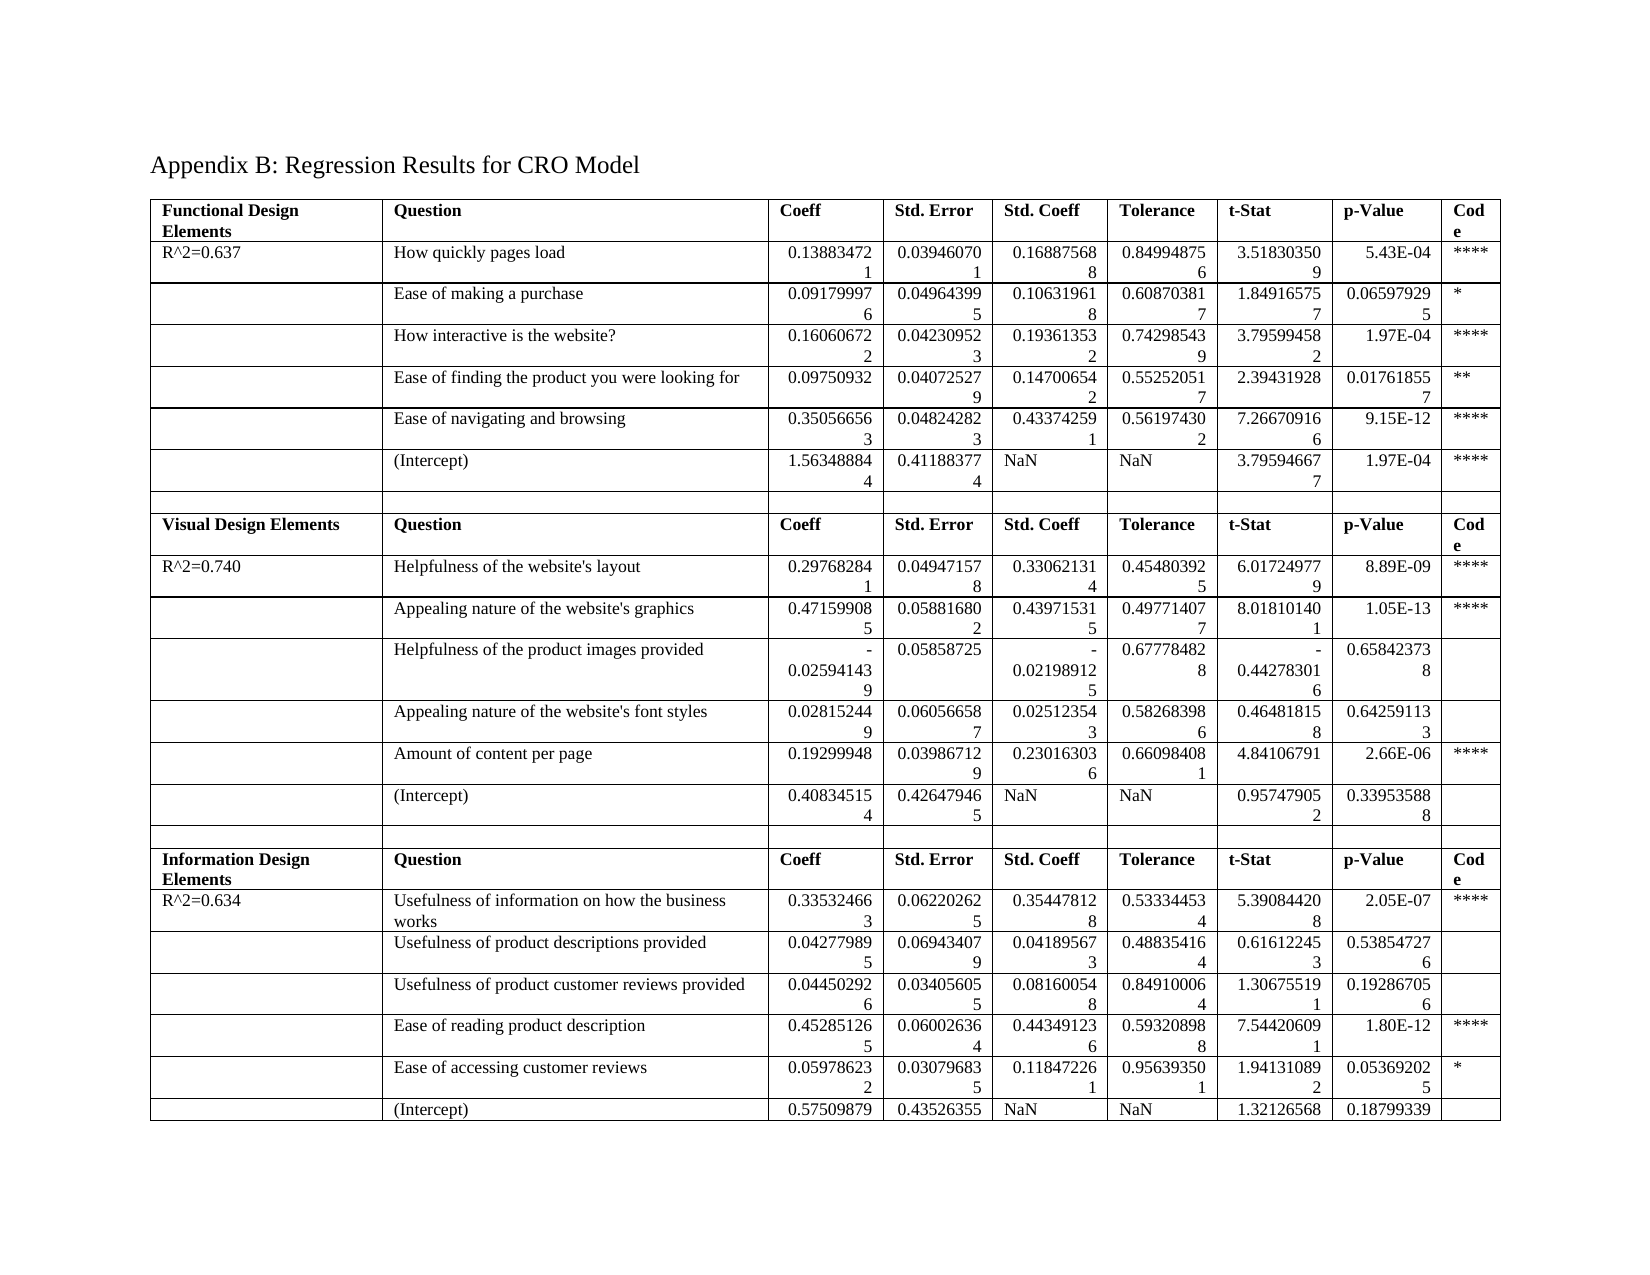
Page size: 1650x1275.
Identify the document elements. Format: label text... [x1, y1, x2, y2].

table_cell 0.350566563 [769, 409, 883, 449]
table_cell [993, 492, 1107, 513]
table_cell [993, 826, 1107, 847]
table_cell [769, 492, 883, 513]
table_cell 0.049643995 [884, 284, 992, 324]
table_cell [151, 785, 382, 825]
table_cell [1442, 826, 1500, 847]
table_cell 0.471599085 [769, 598, 883, 638]
table_cell 0.552520517 [1108, 367, 1217, 407]
table_cell 0.439715315 [993, 598, 1107, 638]
table_cell Appealing nature of the website's graphics [383, 598, 768, 638]
table_cell 0.408345154 [769, 785, 883, 825]
table_cell t-Stat [1218, 514, 1332, 555]
table_cell p-Value [1333, 514, 1441, 555]
table_cell [151, 701, 382, 742]
table_cell NaN [993, 450, 1107, 491]
table_cell [151, 367, 382, 407]
table_cell 3.795994582 [1218, 325, 1332, 366]
table_cell NaN [1108, 1099, 1217, 1120]
table_cell [1218, 492, 1332, 513]
table_cell NaN [1108, 785, 1217, 825]
table_cell 0.660984081 [1108, 743, 1217, 783]
table_cell 0.192867056 [1333, 974, 1441, 1014]
table_cell 0.849948756 [1108, 242, 1217, 282]
table_cell 0.533344534 [1108, 890, 1217, 931]
table_cell R^2=0.740 [151, 556, 382, 596]
table_cell 0.593208988 [1108, 1015, 1217, 1056]
table_cell [151, 974, 382, 1014]
table_cell 1.80E-12 [1333, 1015, 1441, 1056]
table_cell Usefulness of information on how the business works [383, 890, 768, 931]
table_cell **** [1442, 1015, 1500, 1056]
table_header Functional Design Elements [151, 200, 382, 241]
table_cell Ease of reading product description [383, 1015, 768, 1056]
table_cell 0.053692025 [1333, 1057, 1441, 1097]
table_cell 0.034056055 [884, 974, 992, 1014]
table_cell -0.025941439 [769, 639, 883, 700]
table_cell 0.065979295 [1333, 284, 1441, 324]
table_cell 2.05E-07 [1333, 890, 1441, 931]
table_header p-Value [1333, 200, 1441, 241]
table_cell Usefulness of product descriptions provided [383, 932, 768, 972]
table_cell 0.168875688 [993, 242, 1107, 282]
table_cell Code [1442, 514, 1500, 555]
table_cell 0.060026364 [884, 1015, 992, 1056]
table_cell 0.048242823 [884, 409, 992, 449]
table_cell 4.84106791 [1218, 743, 1332, 783]
table_header Code [1442, 200, 1500, 241]
table_cell **** [1442, 325, 1500, 366]
table_cell Information Design Elements [151, 849, 382, 889]
table_cell 1.563488844 [769, 450, 883, 491]
table_cell **** [1442, 556, 1500, 596]
table_cell 5.390844208 [1218, 890, 1332, 931]
table_cell [151, 1099, 382, 1120]
table_cell 7.544206091 [1218, 1015, 1332, 1056]
table_cell Ease of finding the product you were looking for [383, 367, 768, 407]
table_cell 0.426479465 [884, 785, 992, 825]
table_cell How quickly pages load [383, 242, 768, 282]
table_cell 0.433742591 [993, 409, 1107, 449]
table_cell 0.452851265 [769, 1015, 883, 1056]
table_cell 0.435263551 [884, 1099, 992, 1120]
table_cell 0.060566587 [884, 701, 992, 742]
table_cell Appealing nature of the website's font styles [383, 701, 768, 742]
table_cell [1442, 974, 1500, 1014]
table_cell -0.442783016 [1218, 639, 1332, 700]
table_cell [383, 826, 768, 847]
table_cell **** [1442, 409, 1500, 449]
table_cell 9.15E-12 [1333, 409, 1441, 449]
table_cell 0.677784828 [1108, 639, 1217, 700]
table_cell [151, 450, 382, 491]
table_header t-Stat [1218, 200, 1332, 241]
table_cell 0.575098795 [769, 1099, 883, 1120]
table_cell 0.059786232 [769, 1057, 883, 1097]
table_cell 0.849100064 [1108, 974, 1217, 1014]
table_cell ** [1442, 367, 1500, 407]
table_cell How interactive is the website? [383, 325, 768, 366]
table_cell 0.330621314 [993, 556, 1107, 596]
table_cell [884, 826, 992, 847]
table_cell * [1442, 284, 1500, 324]
table_cell 1.306755191 [1218, 974, 1332, 1014]
table_cell 6.017249779 [1218, 556, 1332, 596]
table_cell 0.042309523 [884, 325, 992, 366]
table_cell 1.941310892 [1218, 1057, 1332, 1097]
table_cell Std. Error [884, 514, 992, 555]
table_cell t-Stat [1218, 849, 1332, 889]
table_cell 1.849165757 [1218, 284, 1332, 324]
table_cell 0.017618557 [1333, 367, 1441, 407]
table_cell [1108, 826, 1217, 847]
table_cell 0.464818158 [1218, 701, 1332, 742]
table_cell 0.956393501 [1108, 1057, 1217, 1097]
table_cell [769, 826, 883, 847]
table_cell [151, 284, 382, 324]
table_cell [1442, 932, 1500, 972]
table_cell 3.795946677 [1218, 450, 1332, 491]
table_cell 0.297682841 [769, 556, 883, 596]
table_cell Tolerance [1108, 849, 1217, 889]
table_cell 0.028152449 [769, 701, 883, 742]
table_cell 0.742985439 [1108, 325, 1217, 366]
table_header Std. Error [884, 200, 992, 241]
table_cell [1333, 492, 1441, 513]
table_cell 0.091799976 [769, 284, 883, 324]
table_cell [1333, 826, 1441, 847]
table_cell Code [1442, 849, 1500, 889]
table_cell 0.354478128 [993, 890, 1107, 931]
table_cell [151, 743, 382, 783]
table_cell 0.538547276 [1333, 932, 1441, 972]
table_cell 0.069434079 [884, 932, 992, 972]
table_cell [1442, 785, 1500, 825]
table_cell (Intercept) [383, 1099, 768, 1120]
table_cell -0.021989125 [993, 639, 1107, 700]
table_cell [151, 409, 382, 449]
table_cell 0.193613532 [993, 325, 1107, 366]
table_cell (Intercept) [383, 450, 768, 491]
table_cell [1442, 639, 1500, 700]
table_cell 0.041895673 [993, 932, 1107, 972]
table_header Question [383, 200, 768, 241]
table_cell Helpfulness of the product images provided [383, 639, 768, 700]
table_cell 0.454803925 [1108, 556, 1217, 596]
table_cell 0.05858725 [884, 639, 992, 700]
table_cell [383, 492, 768, 513]
table_cell p-Value [1333, 849, 1441, 889]
table_cell Coeff [769, 849, 883, 889]
table_cell [151, 598, 382, 638]
table_cell 0.230163036 [993, 743, 1107, 783]
table_cell 0.488354164 [1108, 932, 1217, 972]
table_cell 0.030796835 [884, 1057, 992, 1097]
table_header Coeff [769, 200, 883, 241]
table_cell 0.081600548 [993, 974, 1107, 1014]
table_cell **** [1442, 242, 1500, 282]
table_cell [151, 639, 382, 700]
table_cell 0.411883774 [884, 450, 992, 491]
table_cell [151, 325, 382, 366]
table_cell * [1442, 1057, 1500, 1097]
table_cell Ease of accessing customer reviews [383, 1057, 768, 1097]
table_cell 2.66E-06 [1333, 743, 1441, 783]
table_cell 0.147006542 [993, 367, 1107, 407]
table_cell [884, 492, 992, 513]
table_cell Ease of making a purchase [383, 284, 768, 324]
table_cell [151, 932, 382, 972]
table_cell 0.19299948 [769, 743, 883, 783]
table_cell **** [1442, 743, 1500, 783]
table_cell 3.518303509 [1218, 242, 1332, 282]
table_cell 0.957479052 [1218, 785, 1332, 825]
table_cell 0.187993392 [1333, 1099, 1441, 1120]
table_cell 0.160606722 [769, 325, 883, 366]
table_cell 0.497714077 [1108, 598, 1217, 638]
table_cell 0.039867129 [884, 743, 992, 783]
table_cell 1.321265688 [1218, 1099, 1332, 1120]
table_cell [151, 826, 382, 847]
table_cell [1442, 1099, 1500, 1120]
table_cell 0.062202625 [884, 890, 992, 931]
table_cell NaN [993, 1099, 1107, 1120]
table_cell 8.89E-09 [1333, 556, 1441, 596]
table_cell Std. Error [884, 849, 992, 889]
table_cell 0.040725279 [884, 367, 992, 407]
table_cell 0.658423738 [1333, 639, 1441, 700]
table_cell 0.608703817 [1108, 284, 1217, 324]
table_cell 1.05E-13 [1333, 598, 1441, 638]
table_cell 0.335324663 [769, 890, 883, 931]
table_cell 0.339535888 [1333, 785, 1441, 825]
table_cell 0.642591133 [1333, 701, 1441, 742]
table_cell 0.561974302 [1108, 409, 1217, 449]
table_cell [1442, 701, 1500, 742]
table_cell 5.43E-04 [1333, 242, 1441, 282]
table_cell Ease of navigating and browsing [383, 409, 768, 449]
table_cell Coeff [769, 514, 883, 555]
table_cell 8.018101401 [1218, 598, 1332, 638]
table_cell Std. Coeff [993, 514, 1107, 555]
table_cell 0.058816802 [884, 598, 992, 638]
table_cell R^2=0.634 [151, 890, 382, 931]
table_cell 7.266709166 [1218, 409, 1332, 449]
table_cell NaN [1108, 450, 1217, 491]
table_cell 0.042779895 [769, 932, 883, 972]
table_cell (Intercept) [383, 785, 768, 825]
table_cell **** [1442, 598, 1500, 638]
table_header Tolerance [1108, 200, 1217, 241]
table_cell 0.025123543 [993, 701, 1107, 742]
table_cell Visual Design Elements [151, 514, 382, 555]
table_cell 0.138834721 [769, 242, 883, 282]
table_cell [151, 1015, 382, 1056]
table_cell 0.106319618 [993, 284, 1107, 324]
table_cell [1108, 492, 1217, 513]
table_cell 1.97E-04 [1333, 450, 1441, 491]
table_cell [1442, 492, 1500, 513]
table_cell **** [1442, 890, 1500, 931]
text Appendix B: Regression Results for CRO Model [150, 150, 1500, 179]
table_cell 0.582683986 [1108, 701, 1217, 742]
table_cell 0.049471578 [884, 556, 992, 596]
table_cell R^2=0.637 [151, 242, 382, 282]
table_cell 0.443491236 [993, 1015, 1107, 1056]
table_header Std. Coeff [993, 200, 1107, 241]
table_cell 0.044502926 [769, 974, 883, 1014]
table_cell NaN [993, 785, 1107, 825]
table_cell [151, 492, 382, 513]
table_cell Question [383, 849, 768, 889]
table_cell 1.97E-04 [1333, 325, 1441, 366]
table_cell 0.118472261 [993, 1057, 1107, 1097]
table_cell 0.039460701 [884, 242, 992, 282]
table_cell Helpfulness of the website's layout [383, 556, 768, 596]
table_cell Std. Coeff [993, 849, 1107, 889]
table_cell Usefulness of product customer reviews provided [383, 974, 768, 1014]
table_cell 0.09750932 [769, 367, 883, 407]
table_cell 0.616122453 [1218, 932, 1332, 972]
table_cell [1218, 826, 1332, 847]
table_cell 2.39431928 [1218, 367, 1332, 407]
table_cell [151, 1057, 382, 1097]
table_cell Tolerance [1108, 514, 1217, 555]
table_cell Amount of content per page [383, 743, 768, 783]
table_cell **** [1442, 450, 1500, 491]
table_cell Question [383, 514, 768, 555]
